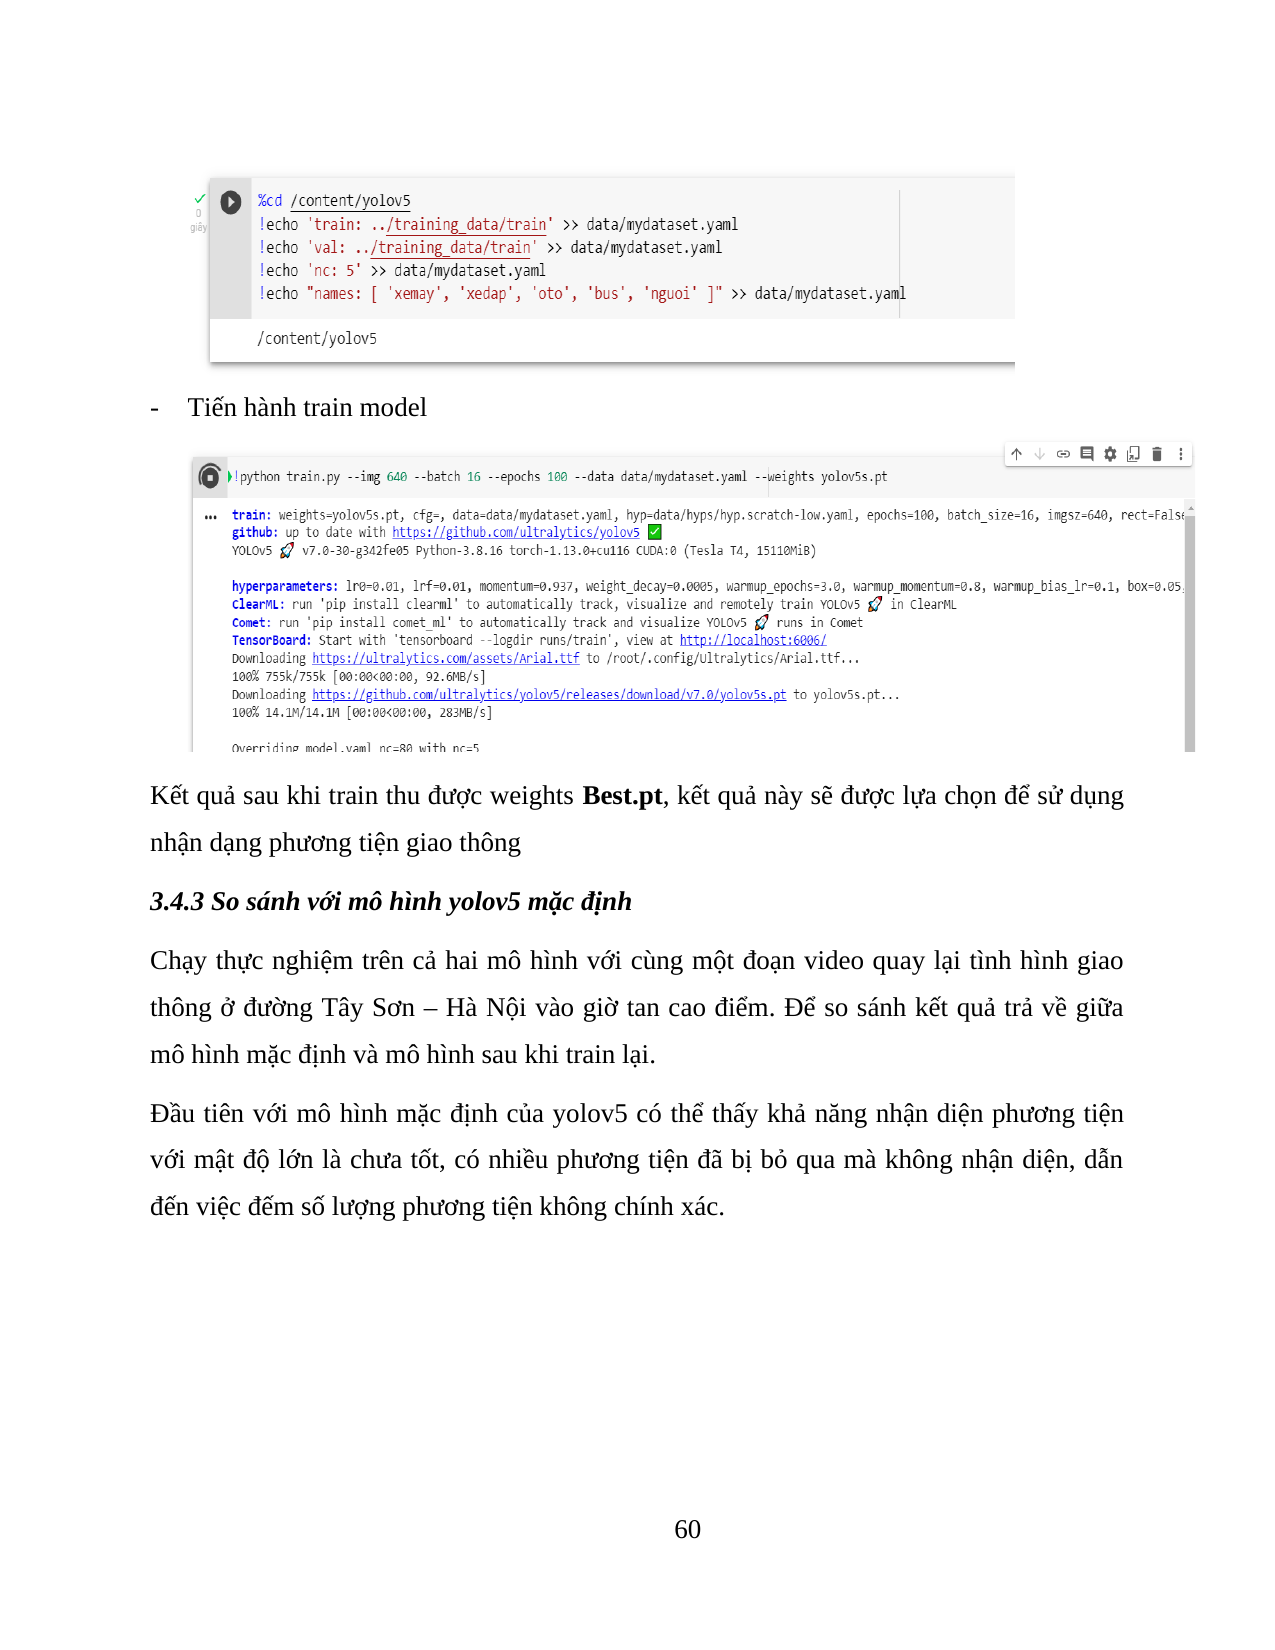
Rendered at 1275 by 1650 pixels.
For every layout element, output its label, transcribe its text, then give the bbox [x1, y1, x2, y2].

subtitle 3.4.3 So sánh với mô hình yolov5 mặc định [150, 885, 1126, 916]
text Kết quả sau khi train thu được weights Best.pt, kết quả này sẽ được lựa chọn để sử dụng nhận dạng phương tiện giao thông [150, 779, 1125, 857]
picture [187, 437, 1196, 752]
text Chạy thực nghiệm trên cả hai mô hình với cùng một đoạn video quay lại tình hình giao thông ở đường Tây Sơn – Hà Nội vào giờ tan cao điểm. Để so sánh kết quả trả về giữa mô hình mặc định và mô hình sau khi train lại. [150, 944, 1125, 1069]
list Tiến hành train model [150, 391, 1125, 422]
text Đầu tiên với mô hình mặc định của yolov5 có thể thấy khả năng nhận diện phương tiện với mật độ lớn là chưa tốt, có nhiều phương tiện đã bị bỏ qua mà không nhận diện, dẫn đến việc đếm số lượng phương tiện không chính xác. [150, 1097, 1125, 1221]
picture [187, 150, 1015, 376]
